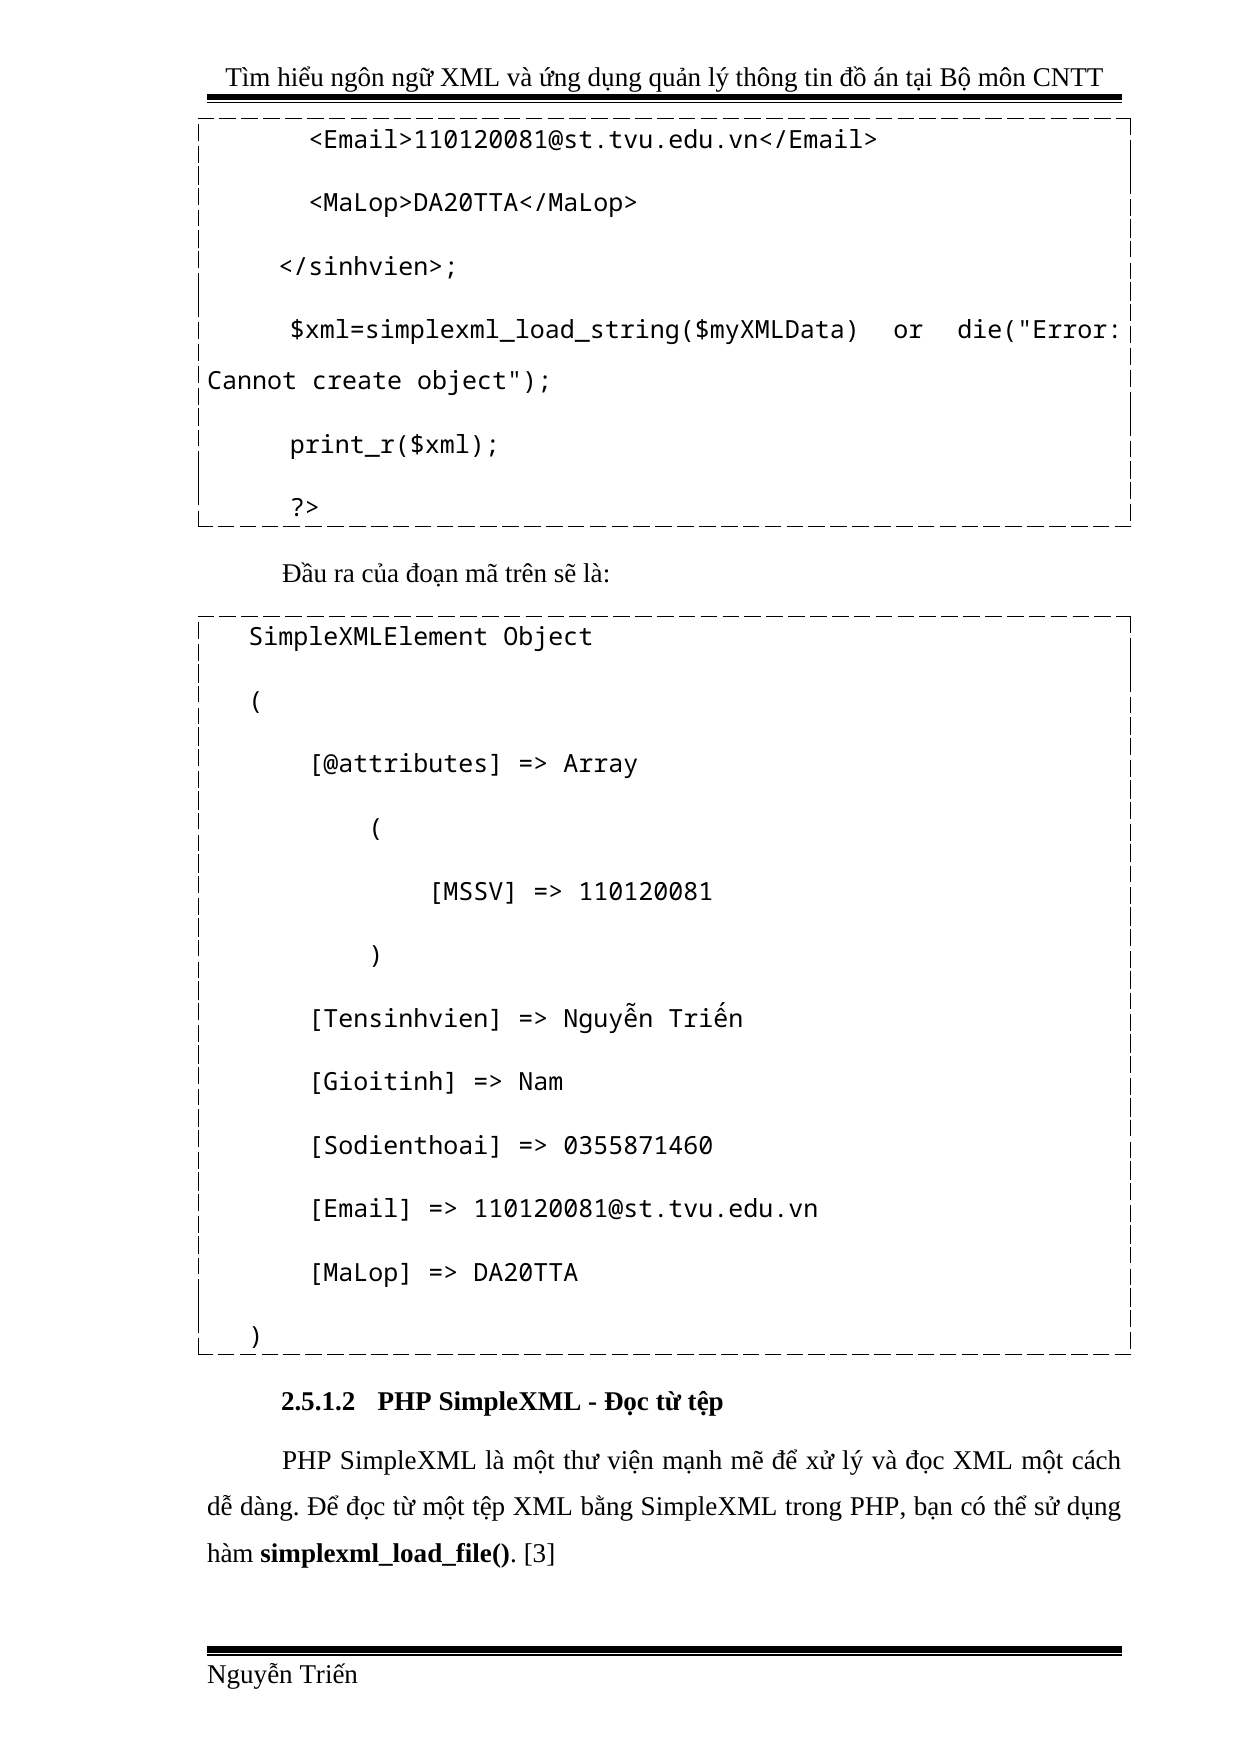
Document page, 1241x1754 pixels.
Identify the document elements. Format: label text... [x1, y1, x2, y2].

text $xml=simplexml_load_string($myXMLData) or die("Error: Cannot create object"); [197, 309, 1131, 397]
text SimpleXMLElement Object [197, 616, 1131, 653]
text <MaLop>DA20TTA</MaLop> [197, 182, 1131, 219]
text [Gioitinh] => Nam [197, 1061, 1131, 1098]
text [@attributes] => Array [197, 743, 1131, 780]
text <Email>110120081@st.tvu.edu.vn</Email> [197, 118, 1131, 155]
text PHP SimpleXML là một thư viện mạnh mẽ để xử lý và đọc XML một cách dễ dàng. Để đọc từ một tệp XML bằng SimpleXML trong PHP, bạn có thể sử dụng hàm simplexml_load_file(). [207, 1444, 1122, 1568]
text Đầu ra của đoạn mã trên sẽ là: [207, 557, 1122, 588]
text [MSSV] => 110120081 [197, 870, 1131, 907]
text [Email] => 110120081@st.tvu.edu.vn [197, 1188, 1131, 1225]
text </sinhvien>; [197, 245, 1131, 282]
text [Sodienthoai] => 0355871460 [197, 1124, 1131, 1161]
text ( [197, 679, 1131, 717]
subtitle PHP SimpleXML - Đọc từ tệp [281, 1384, 1122, 1416]
text ?> [197, 487, 1131, 527]
text ) [197, 1315, 1131, 1355]
text [Tensinhvien] => Nguyễn Triến [197, 997, 1131, 1034]
text [MaLop] => DA20TTA [197, 1251, 1131, 1288]
text ( [197, 806, 1131, 844]
text ) [197, 933, 1131, 971]
text print_r($xml); [197, 423, 1131, 461]
